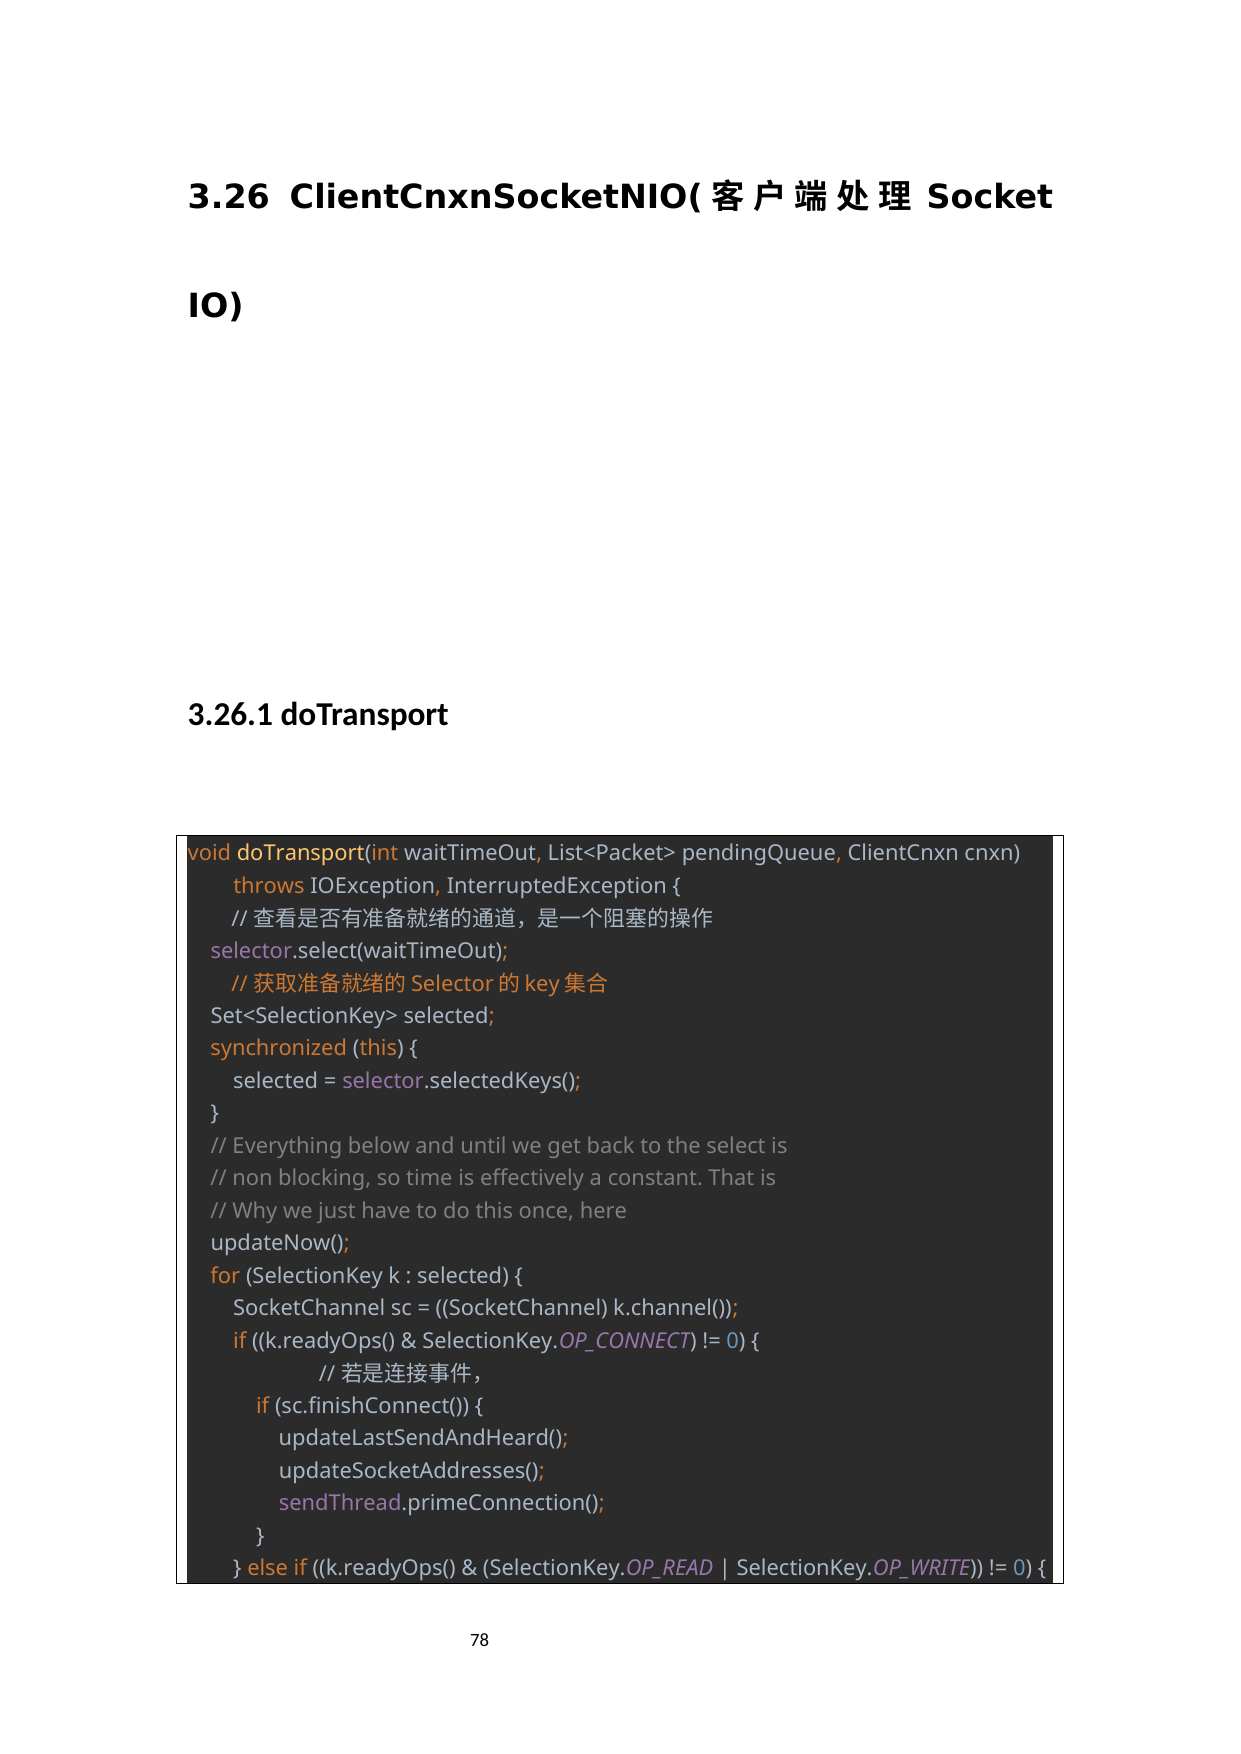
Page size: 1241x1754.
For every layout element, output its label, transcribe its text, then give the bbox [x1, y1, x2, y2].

subtitle 3.26.1 doTransport [187, 681, 1053, 746]
subtitle 3.26 ClientCnxnSocketNIO(客户端处理Socket IO) [187, 162, 1053, 339]
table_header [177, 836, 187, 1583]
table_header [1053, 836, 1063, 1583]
